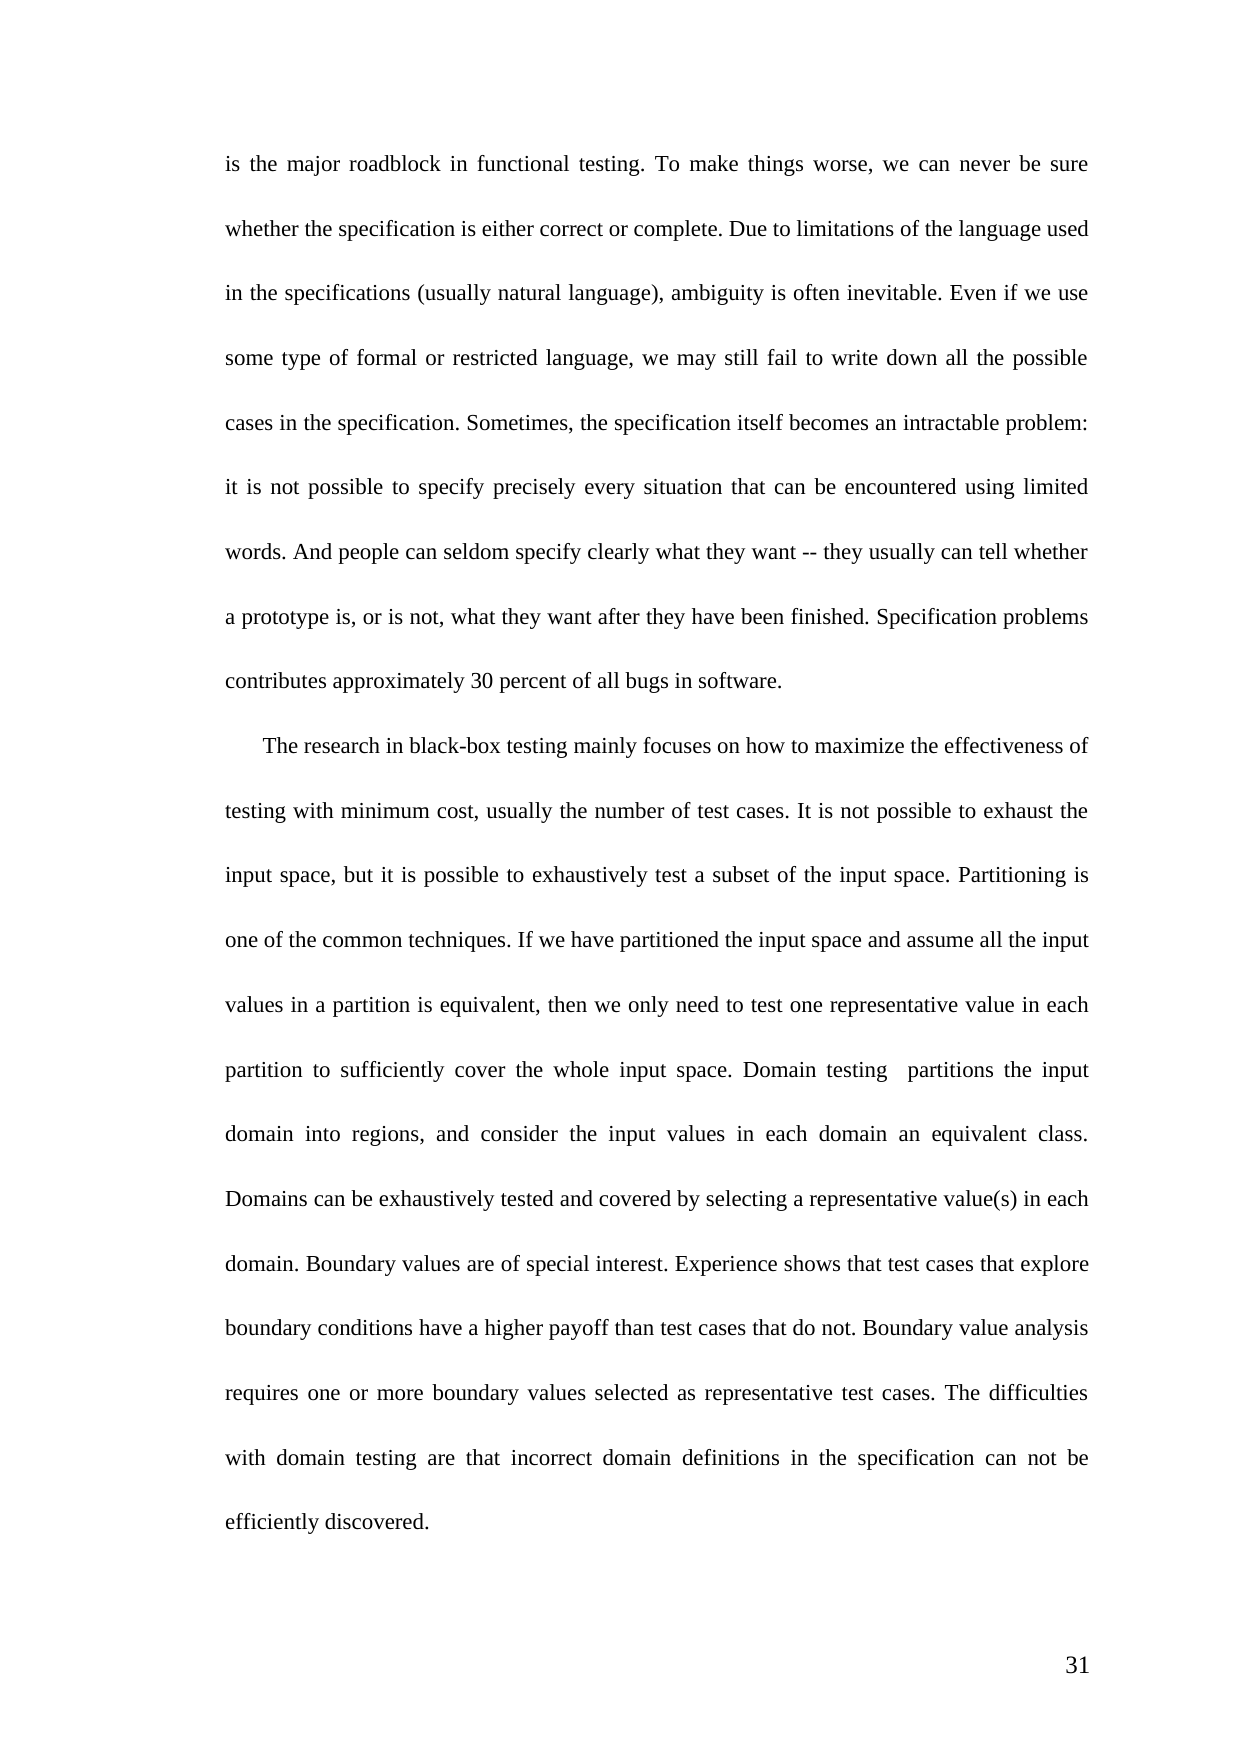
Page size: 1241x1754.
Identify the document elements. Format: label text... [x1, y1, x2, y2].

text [225, 150, 1090, 711]
text The research in black-box testing mainly focuses on how to maximize the effectiveness of testing with minimum cost, usually the number of test cases. It is not possible to exhaust the input space, but it is possible to exhaustively test a subset of the input space. Partitioning is one of the common techniques. If we have partitioned the input space and assume all the input values in a partition is equivalent, then we only need to test one representative value in each partition to sufficiently cover the whole input space. Domain testing partitions the input domain into regions, and consider the input values in each domain an equivalent class. Domains can be exhaustively tested and covered by selecting a representative value(s) in each domain. Boundary values are of special interest. Experience shows that test cases that explore boundary conditions have a higher payoff than test cases that do not. Boundary value analysis requires one or more boundary values selected as representative test cases. The difficulties with domain testing are that incorrect domain definitions in the specification can not be efficiently discovered. [225, 732, 1090, 1552]
